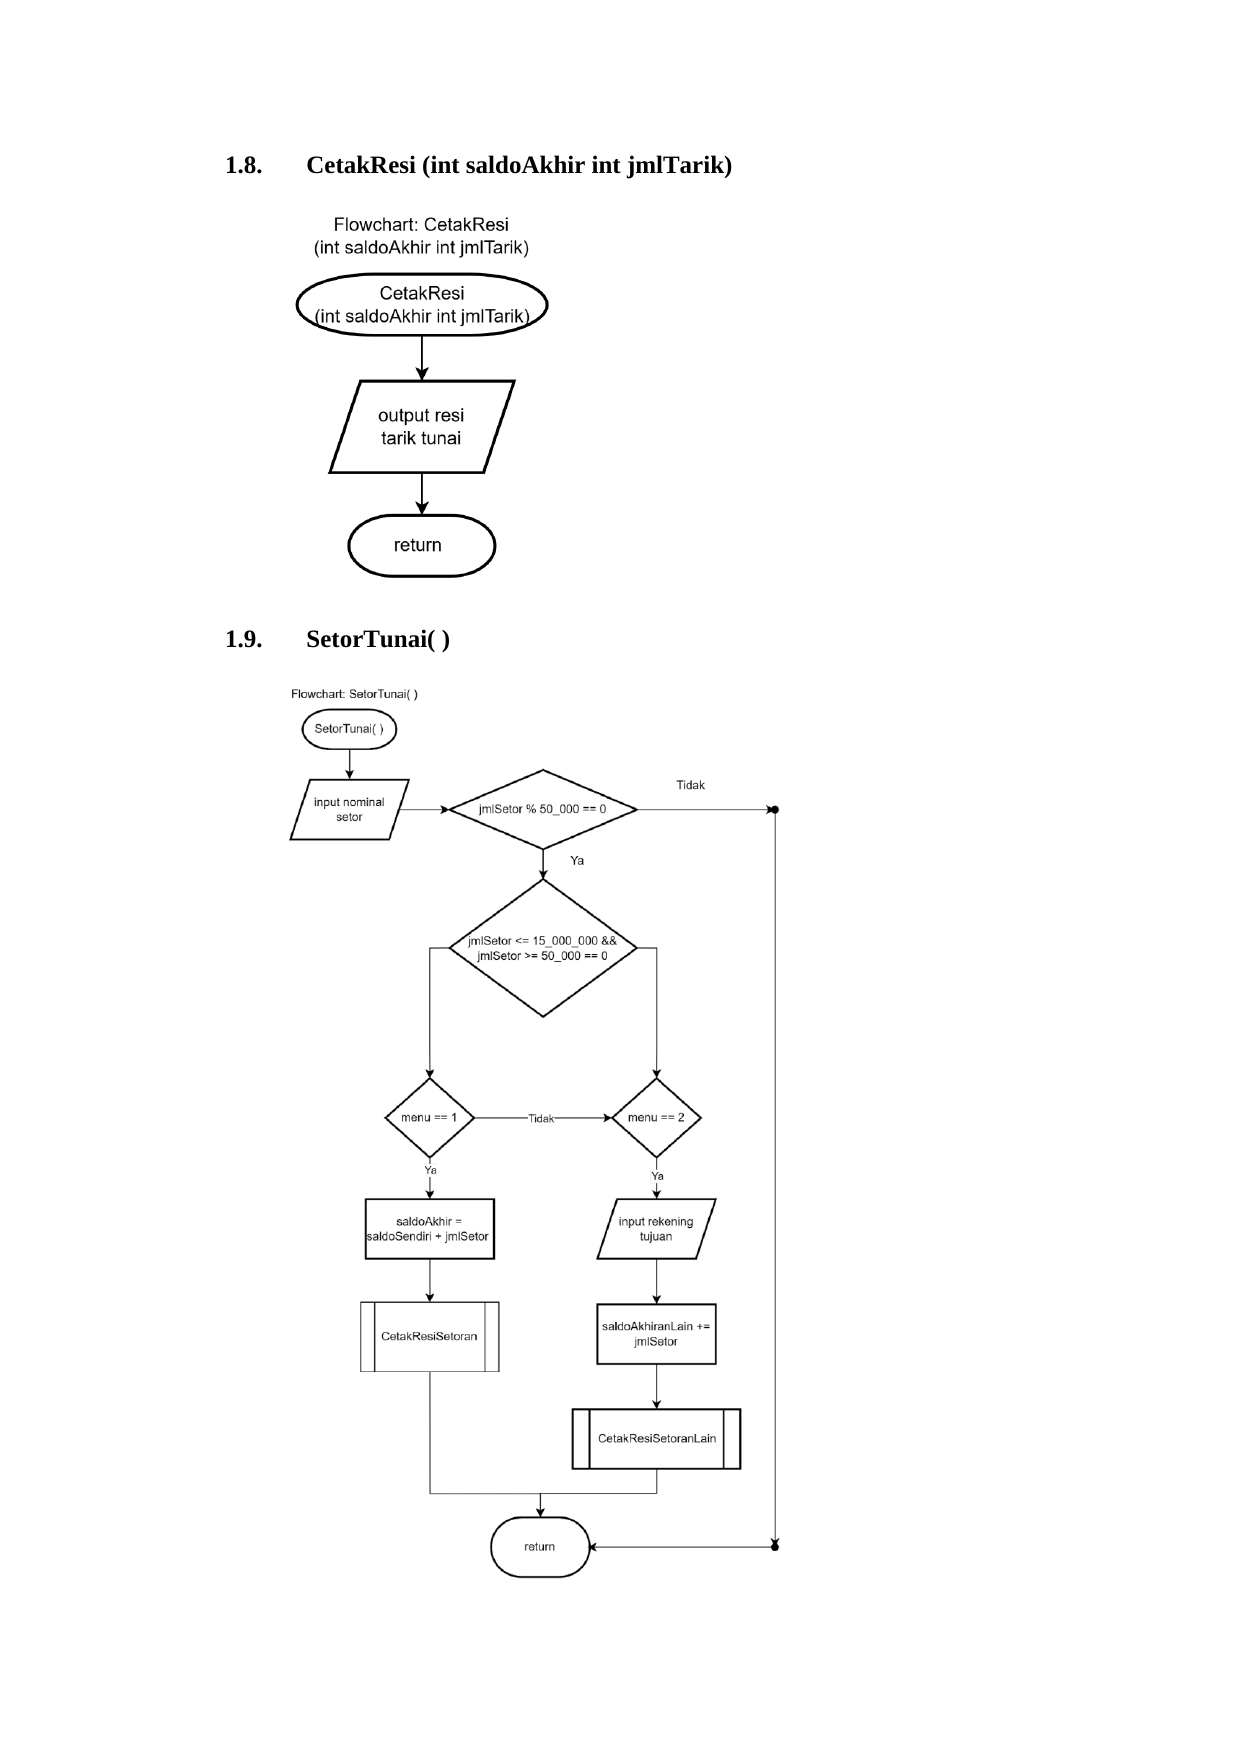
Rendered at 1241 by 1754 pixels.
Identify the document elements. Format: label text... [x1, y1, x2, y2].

list CetakResi (int saldoAkhir int jmlTarik) [225, 150, 1090, 179]
picture [287, 206, 557, 581]
list SetorTunai( ) [225, 624, 1090, 653]
picture [281, 680, 788, 1582]
